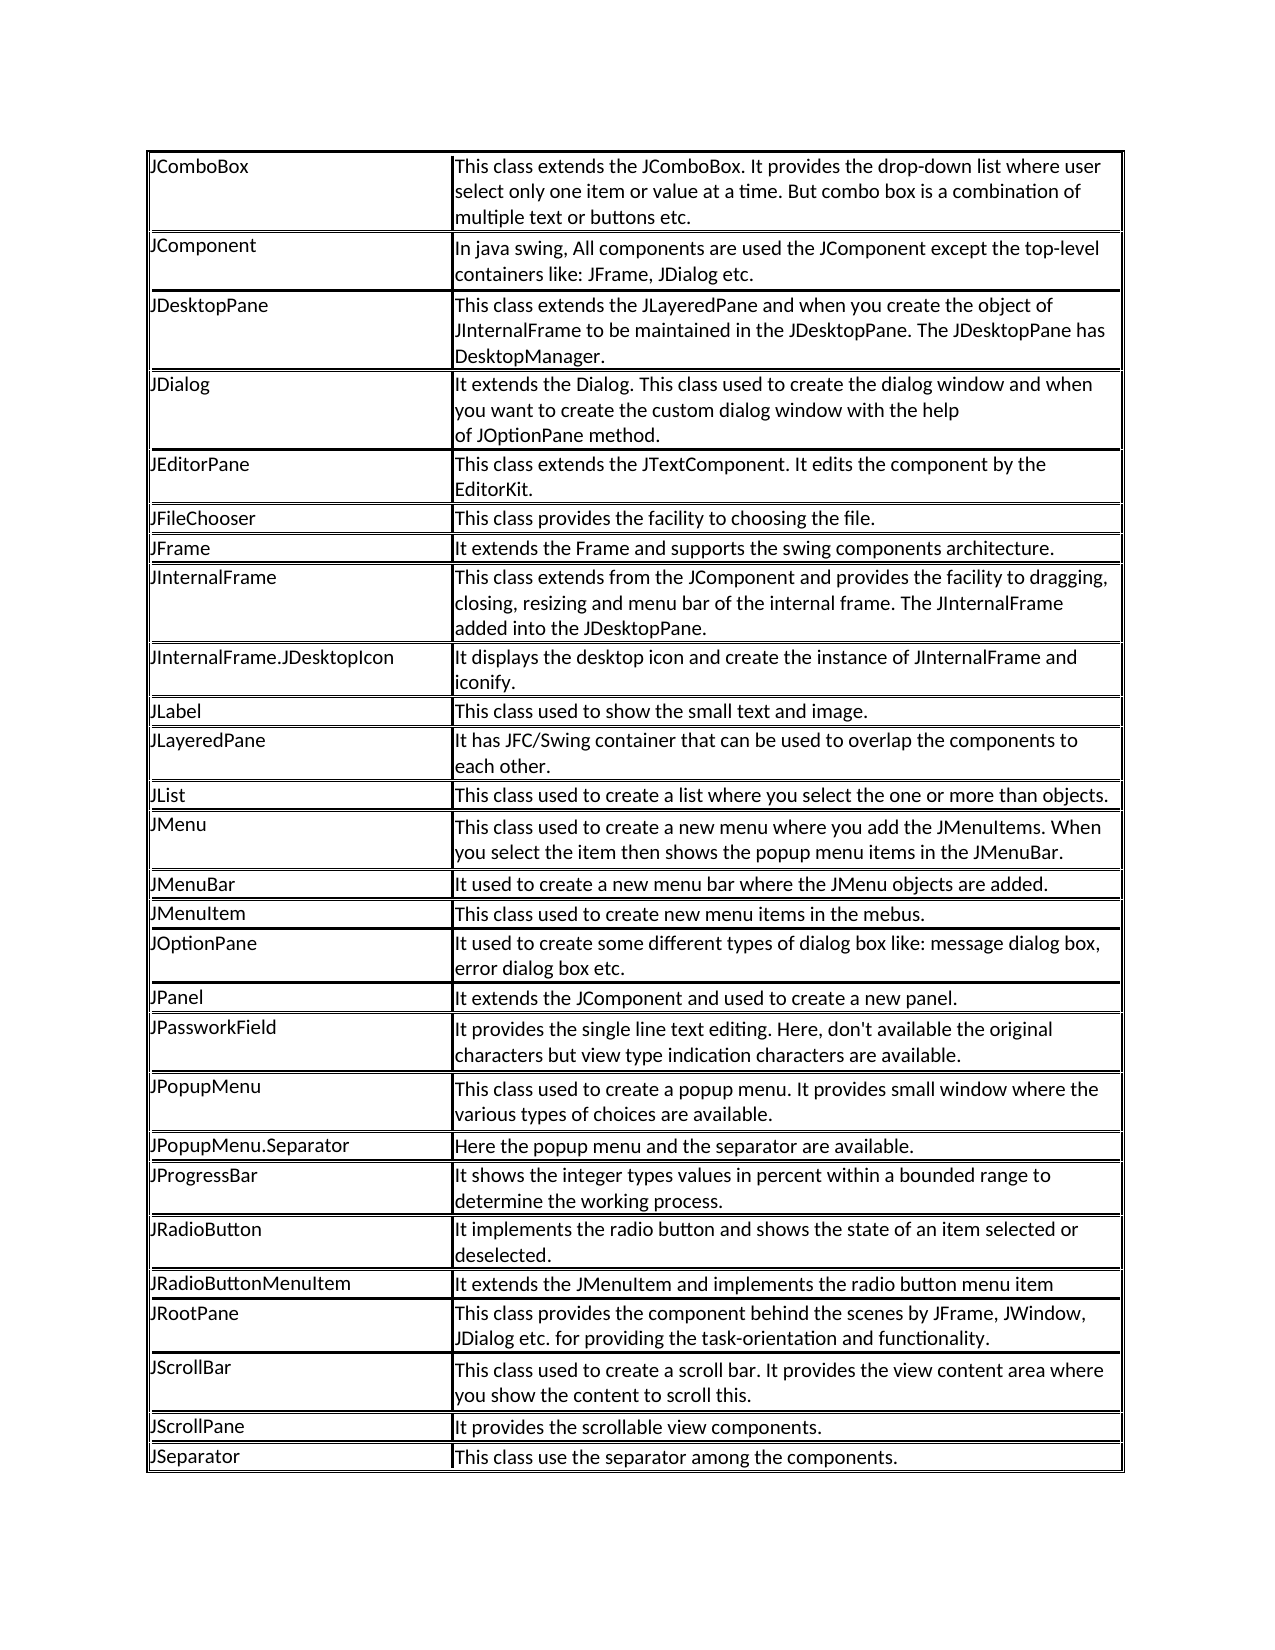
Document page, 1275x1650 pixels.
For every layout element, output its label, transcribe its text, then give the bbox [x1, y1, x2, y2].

table_cell This class used to create a new menu where you add the JMenuItems. When you select the item then shows the popup menu items in the JMenuBar. [454, 808, 1122, 868]
table_cell JFileChooser [148, 502, 452, 532]
table_cell Here the popup menu and the separator are available. [454, 1130, 1122, 1159]
table_cell This class used to show the small text and image. [452, 695, 1123, 724]
table_cell It extends the Frame and supports the swing components architecture. [452, 532, 1123, 561]
table_cell This class used to create a list where you select the one or more than objects. [454, 779, 1122, 808]
table_cell It provides the scrollable view components. [454, 1410, 1122, 1440]
table_cell JScrollPane [150, 1410, 451, 1440]
table_cell JRadioButton [150, 1213, 451, 1267]
table_cell JPanel [150, 981, 451, 1011]
table_cell In java swing, All components are used the JComponent except the top-level containers like: JFrame, JDialog etc. [454, 230, 1122, 289]
table_cell JSeparator [150, 1440, 452, 1470]
table_cell JInternalFrame [150, 561, 451, 641]
table_cell This class provides the facility to choosing the file. [452, 502, 1123, 532]
table_cell JComboBox [150, 153, 452, 229]
table_cell JPopupMenu [150, 1070, 451, 1129]
table_cell JFrame [148, 532, 452, 561]
table_cell It extends the Dialog. This class used to create the dialog window and when you want to create the custom dialog window with the help of JOptionPane method. [454, 368, 1122, 448]
table_cell This class extends the JLayeredPane and when you create the object of JInternalFrame to be maintained in the JDesktopPane. The JDesktopPane has DesktopManager. [454, 289, 1121, 368]
table_cell JLayeredPane [150, 725, 451, 778]
table_cell It used to create some different types of dialog box like: message dialog box, error dialog box etc. [454, 927, 1121, 981]
table_cell JList [150, 779, 451, 808]
table_cell This class extends from the JComponent and provides the facility to dragging, closing, resizing and menu bar of the internal frame. The JInternalFrame added into the JDesktopPane. [454, 561, 1122, 641]
table_cell JPopupMenu.Separator [150, 1130, 451, 1159]
table_cell This class extends the JTextComponent. It edits the component by the EditorKit. [454, 448, 1123, 502]
table_cell JScrollBar [150, 1351, 451, 1410]
table_cell This class used to create a scroll bar. It provides the view content area where you show the content to scroll this. [454, 1351, 1121, 1410]
table_cell JRadioButtonMenuItem [150, 1267, 451, 1297]
table_cell JMenuBar [148, 868, 452, 897]
table_cell It provides the single line text editing. Here, don't available the original characters but view type indication characters are available. [452, 1011, 1123, 1070]
table_cell JInternalFrame.JDesktopIcon [148, 641, 452, 695]
table_cell JPassworkField [148, 1011, 452, 1070]
table_cell JDesktopPane [150, 289, 451, 368]
table_cell This class used to create new menu items in the mebus. [454, 897, 1122, 927]
table_cell It used to create a new menu bar where the JMenu objects are added. [452, 868, 1123, 897]
table_cell JComponent [150, 230, 451, 289]
table_cell It extends the JComponent and used to create a new panel. [454, 981, 1121, 1011]
table_cell It implements the radio button and shows the state of an item selected or deselected. [454, 1213, 1122, 1267]
table_cell JEditorPane [148, 448, 451, 502]
table_cell JMenuItem [150, 897, 451, 927]
table_cell It has JFC/Swing container that can be used to overlap the components to each other. [454, 725, 1122, 778]
table_cell It extends the JMenuItem and implements the radio button menu item [454, 1267, 1122, 1297]
table_cell JOptionPane [150, 927, 451, 981]
table_cell JRootPane [150, 1297, 451, 1351]
table_cell JLabel [148, 695, 452, 724]
table_cell This class used to create a popup menu. It provides small window where the various types of choices are available. [454, 1070, 1122, 1129]
table_cell This class use the separator among the components. [452, 1440, 1122, 1470]
table_cell JMenu [150, 808, 451, 868]
table_cell JDialog [150, 368, 451, 448]
table_cell It displays the desktop icon and create the instance of JInternalFrame and iconify. [452, 641, 1123, 695]
table_cell This class provides the component behind the scenes by JFrame, JWindow, JDialog etc. for providing the task-orientation and functionality. [454, 1297, 1121, 1351]
table_cell JProgressBar [150, 1159, 451, 1213]
table_cell This class extends the JComboBox. It provides the drop-down list where user select only one item or value at a time. But combo box is a combination of multiple text or buttons etc. [452, 153, 1121, 229]
table_cell It shows the integer types values in percent within a bounded range to determine the working process. [454, 1159, 1122, 1213]
